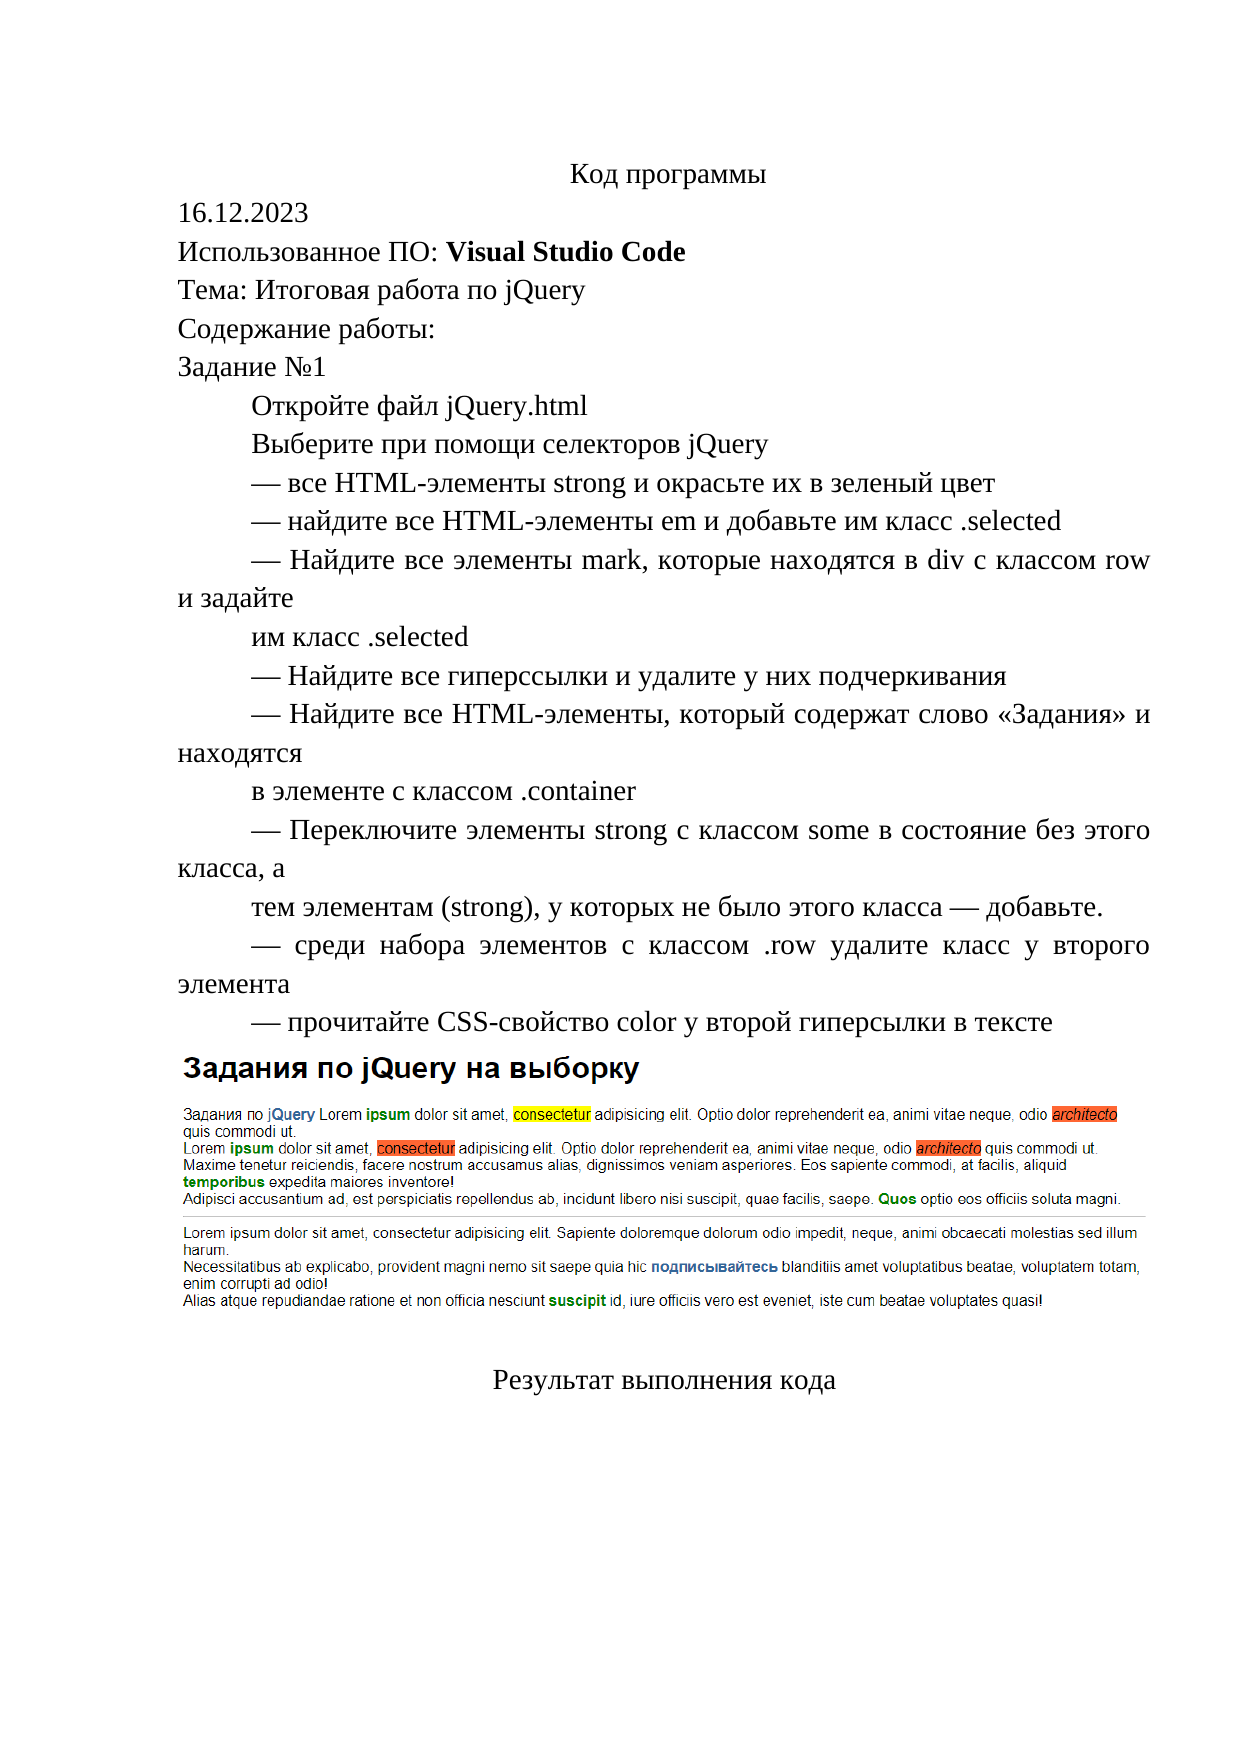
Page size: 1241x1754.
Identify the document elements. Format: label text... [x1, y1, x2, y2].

text Содержание работы: [177, 311, 1152, 344]
text тем элементам (strong), у которых не было этого класса — добавьте. [177, 889, 1152, 922]
text — найдите все HTML-элементы em и добавьте им класс .selected [177, 503, 1152, 537]
text Результат выполнения кода [177, 1362, 1152, 1395]
text Откройте файл jQuery.html [177, 388, 1152, 421]
text Задание №1 [177, 349, 1152, 383]
text им класс .selected [177, 619, 1152, 653]
text — Найдите все HTML-элементы, который содержат слово «Задания» и находятся [177, 696, 1152, 768]
text — Переключите элементы strong с классом some в состояние без этого класса, а [177, 812, 1152, 884]
text Использованное ПО: Visual Studio Code [177, 234, 1152, 267]
text — Найдите все гиперссылки и удалите у них подчеркивания [177, 658, 1152, 691]
text 16.12.2023 [177, 195, 1152, 229]
text — Найдите все элементы mark, которые находятся в div с классом row и задайте [177, 542, 1152, 614]
picture [177, 1043, 1152, 1358]
text — среди набора элементов с классом .row удалите класс у второго элемента [177, 927, 1152, 999]
text — все HTML-элементы strong и окрасьте их в зеленый цвет [177, 465, 1152, 498]
text Код программы [177, 157, 1152, 190]
text Выберите при помощи селекторов jQuery [177, 426, 1152, 460]
text Тема: Итоговая работа по jQuery [177, 272, 1152, 306]
text — прочитайте CSS-свойство color у второй гиперсылки в тексте [177, 1004, 1152, 1038]
text в элементе с классом .container [177, 773, 1152, 807]
